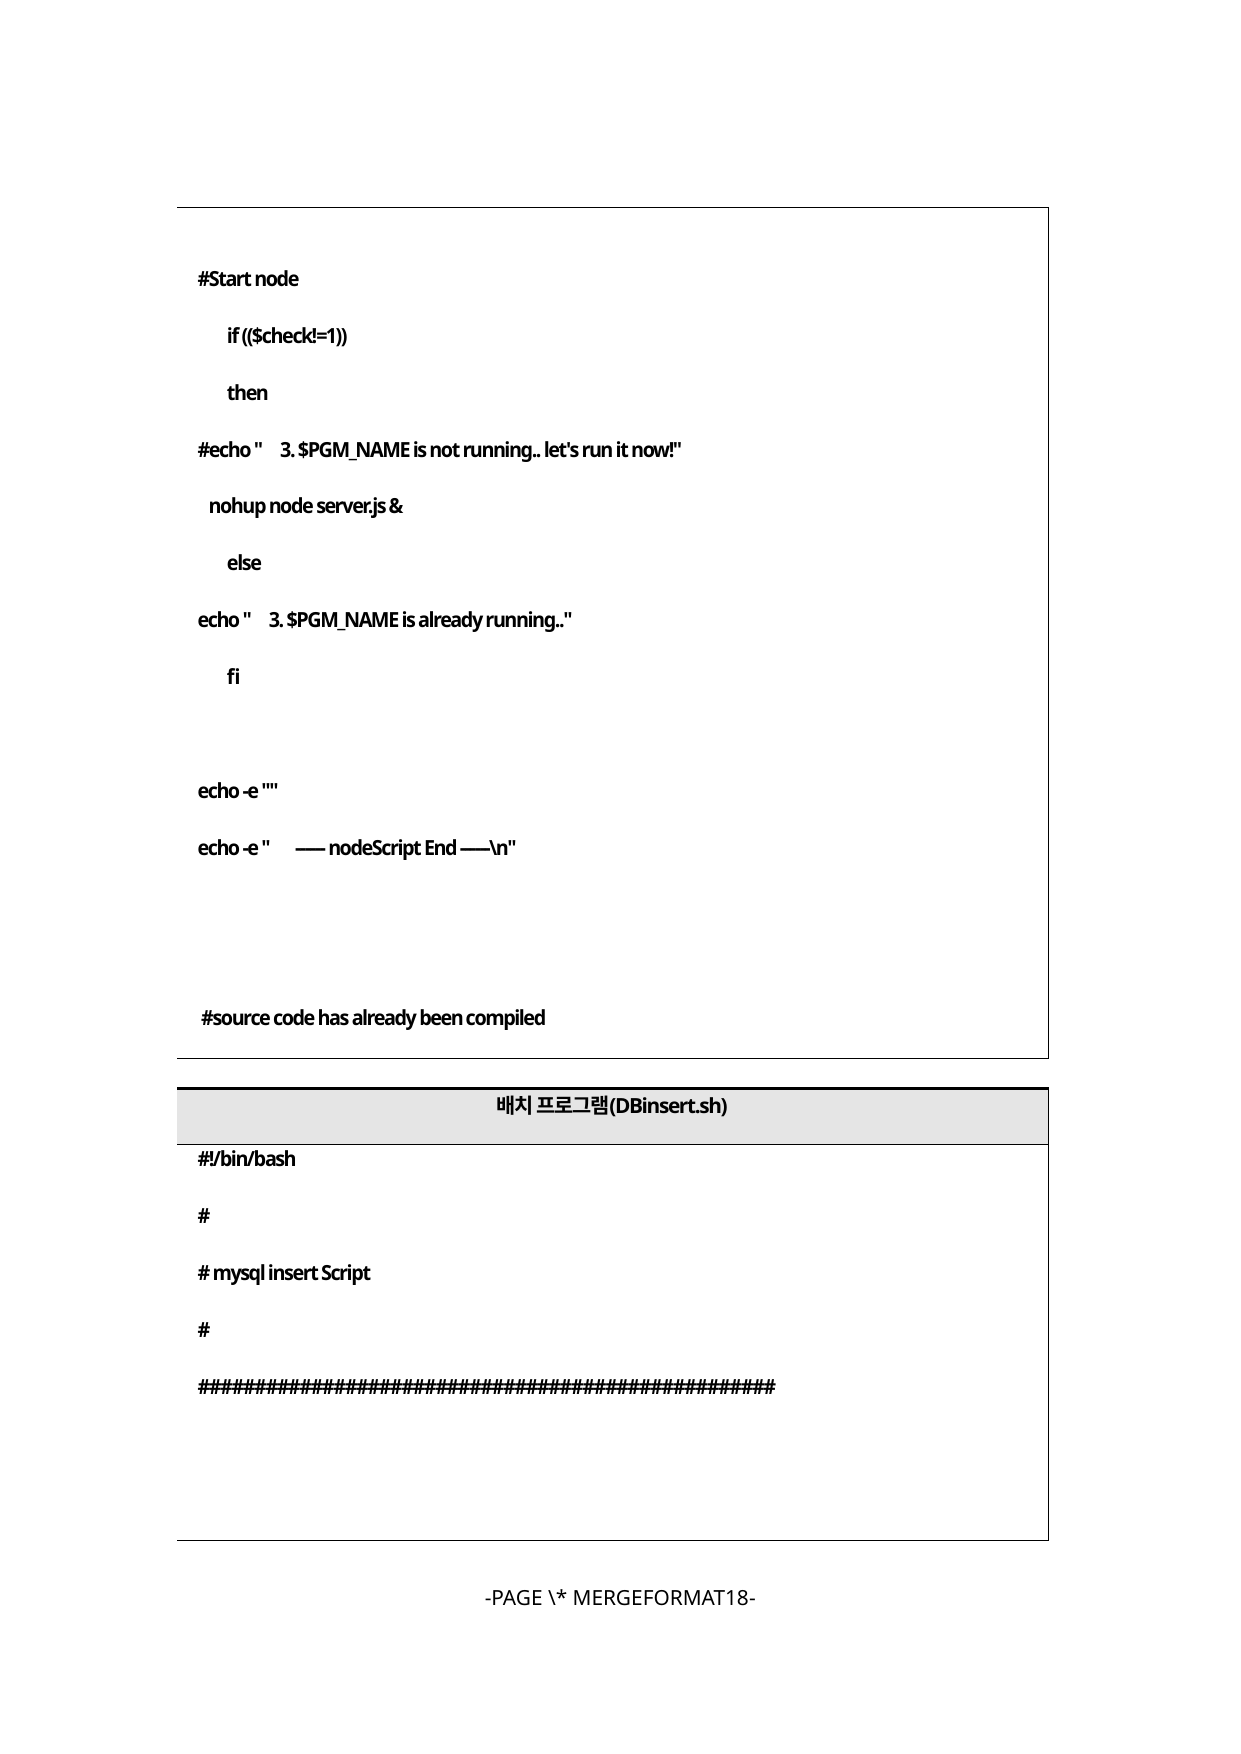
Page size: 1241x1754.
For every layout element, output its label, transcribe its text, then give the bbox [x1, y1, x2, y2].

table_header 배치 프로그램(DBinsert.sh) [177, 1090, 1048, 1144]
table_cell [177, 208, 1048, 1058]
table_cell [177, 1145, 1048, 1540]
